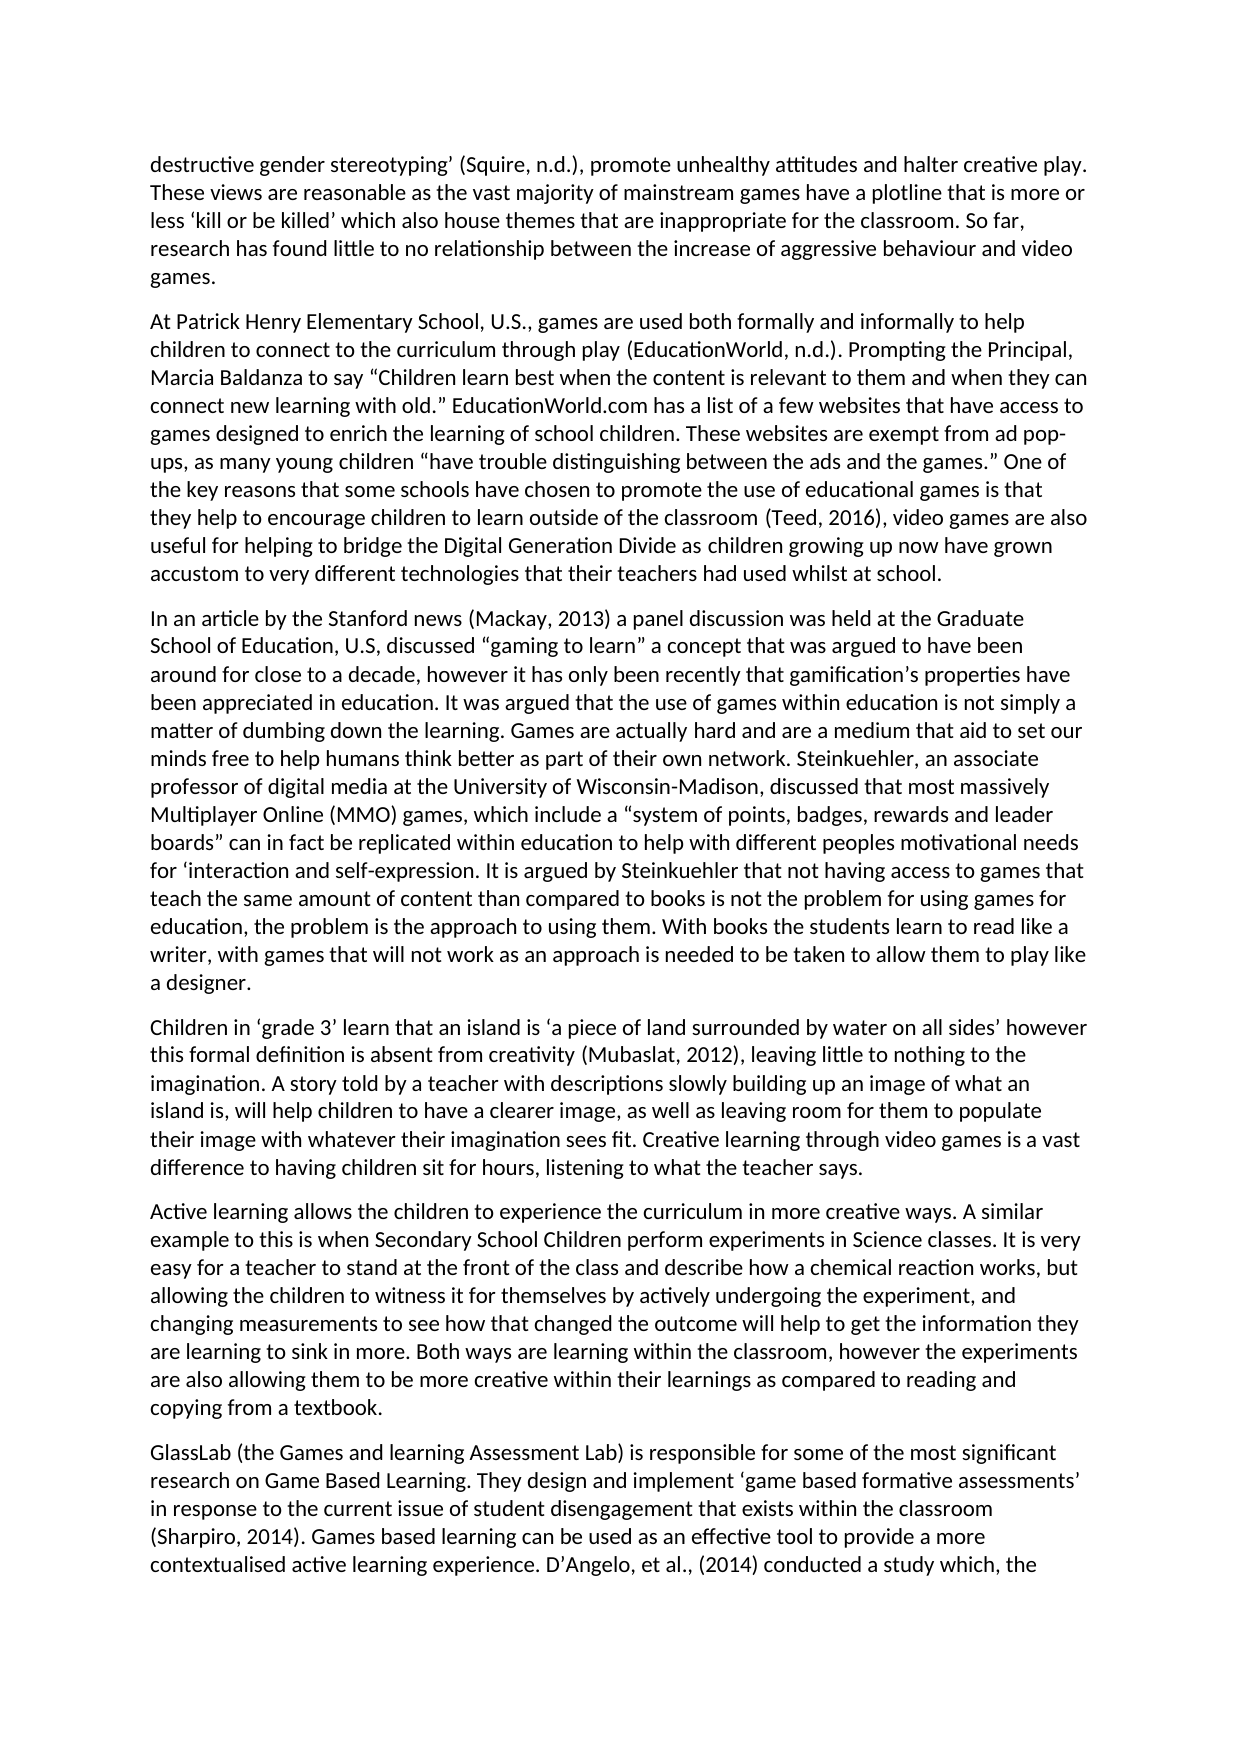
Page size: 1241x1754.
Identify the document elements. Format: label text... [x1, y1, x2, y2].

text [150, 1438, 1090, 1578]
text In an article by the Stanford news a panel discussion was held at the Graduate School of Education, U.S, discussed “gaming to learn” a concept that was argued to have been around for close to a decade, however it has only been recently that gamification’s properties have been appreciated in education. It was argued that the use of games within education is not simply a matter of dumbing down the learning. Games are actually hard and are a medium that aid to set our minds free to help humans think better as part of their own network. Steinkuehler, an associate professor of digital media at the University of Wisconsin-Madison, discussed that most massively Multiplayer Online (MMO) games, which include a “system of points, badges, rewards and leader boards” can in fact be replicated within education to help with different peoples motivational needs for ‘interaction and self-expression. It is argued by Steinkuehler that not having access to games that teach the same amount of content than compared to books is not the problem for using games for education, the problem is the approach to using them. With books the students learn to read like a writer, with games that will not work as an approach is needed to be taken to allow them to play like a designer. [150, 604, 1090, 996]
text Active learning allows the children to experience the curriculum in more creative ways. A similar example to this is when Secondary School Children perform experiments in Science classes. It is very easy for a teacher to stand at the front of the class and describe how a chemical reaction works, but allowing the children to witness it for themselves by actively undergoing the experiment, and changing measurements to see how that changed the outcome will help to get the information they are learning to sink in more. Both ways are learning within the classroom, however the experiments are also allowing them to be more creative within their learnings as compared to reading and copying from a textbook. [150, 1197, 1090, 1422]
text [150, 150, 1090, 290]
text At Patrick Henry Elementary School, U.S., games are used both formally and informally to help children to connect to the curriculum through play . Prompting the Principal, Marcia Baldanza to say “Children learn best when the content is relevant to them and when they can connect new learning with old.” EducationWorld.com has a list of a few websites that have access to games designed to enrich the learning of school children. These websites are exempt from ad pop-ups, as many young children “have trouble distinguishing between the ads and the games.” One of the key reasons that some schools have chosen to promote the use of educational games is that they help to encourage children to learn outside of the classroom , video games are also useful for helping to bridge the Digital Generation Divide as children growing up now have grown accustom to very different technologies that their teachers had used whilst at school. [150, 307, 1090, 587]
text Children in ‘grade 3’ learn that an island is ‘a piece of land surrounded by water on all sides’ however this formal definition is absent from creativity , leaving little to nothing to the imagination. A story told by a teacher with descriptions slowly building up an image of what an island is, will help children to have a clearer image, as well as leaving room for them to populate their image with whatever their imagination sees fit. Creative learning through video games is a vast difference to having children sit for hours, listening to what the teacher says. [150, 1013, 1090, 1181]
